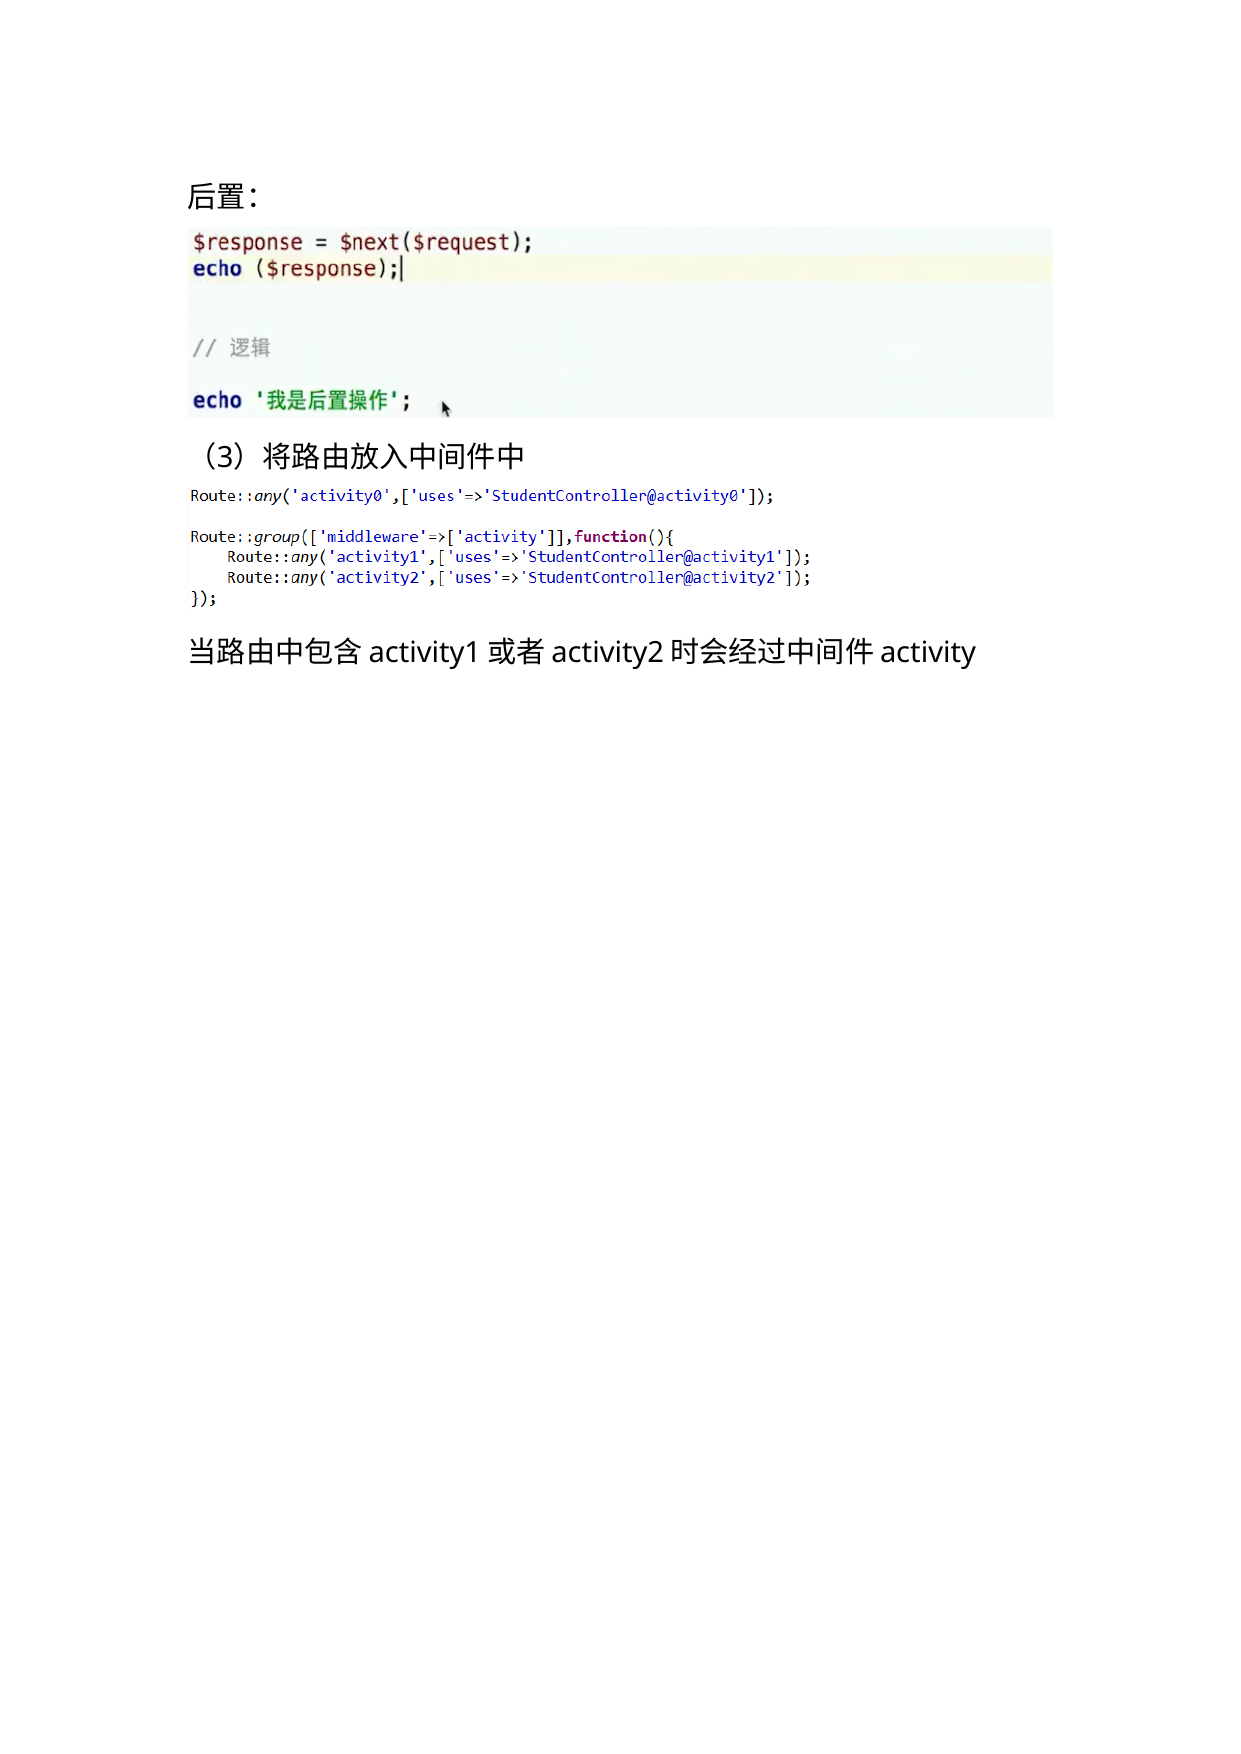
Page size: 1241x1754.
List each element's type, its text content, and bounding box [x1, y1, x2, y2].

picture [187, 487, 1053, 611]
picture [187, 227, 1053, 418]
text 当路由中包含activity1或者activity2时会经过中间件activity [187, 617, 1053, 682]
text （3）将路由放入中间件中 [187, 422, 1053, 487]
text 后置： [187, 162, 1053, 227]
